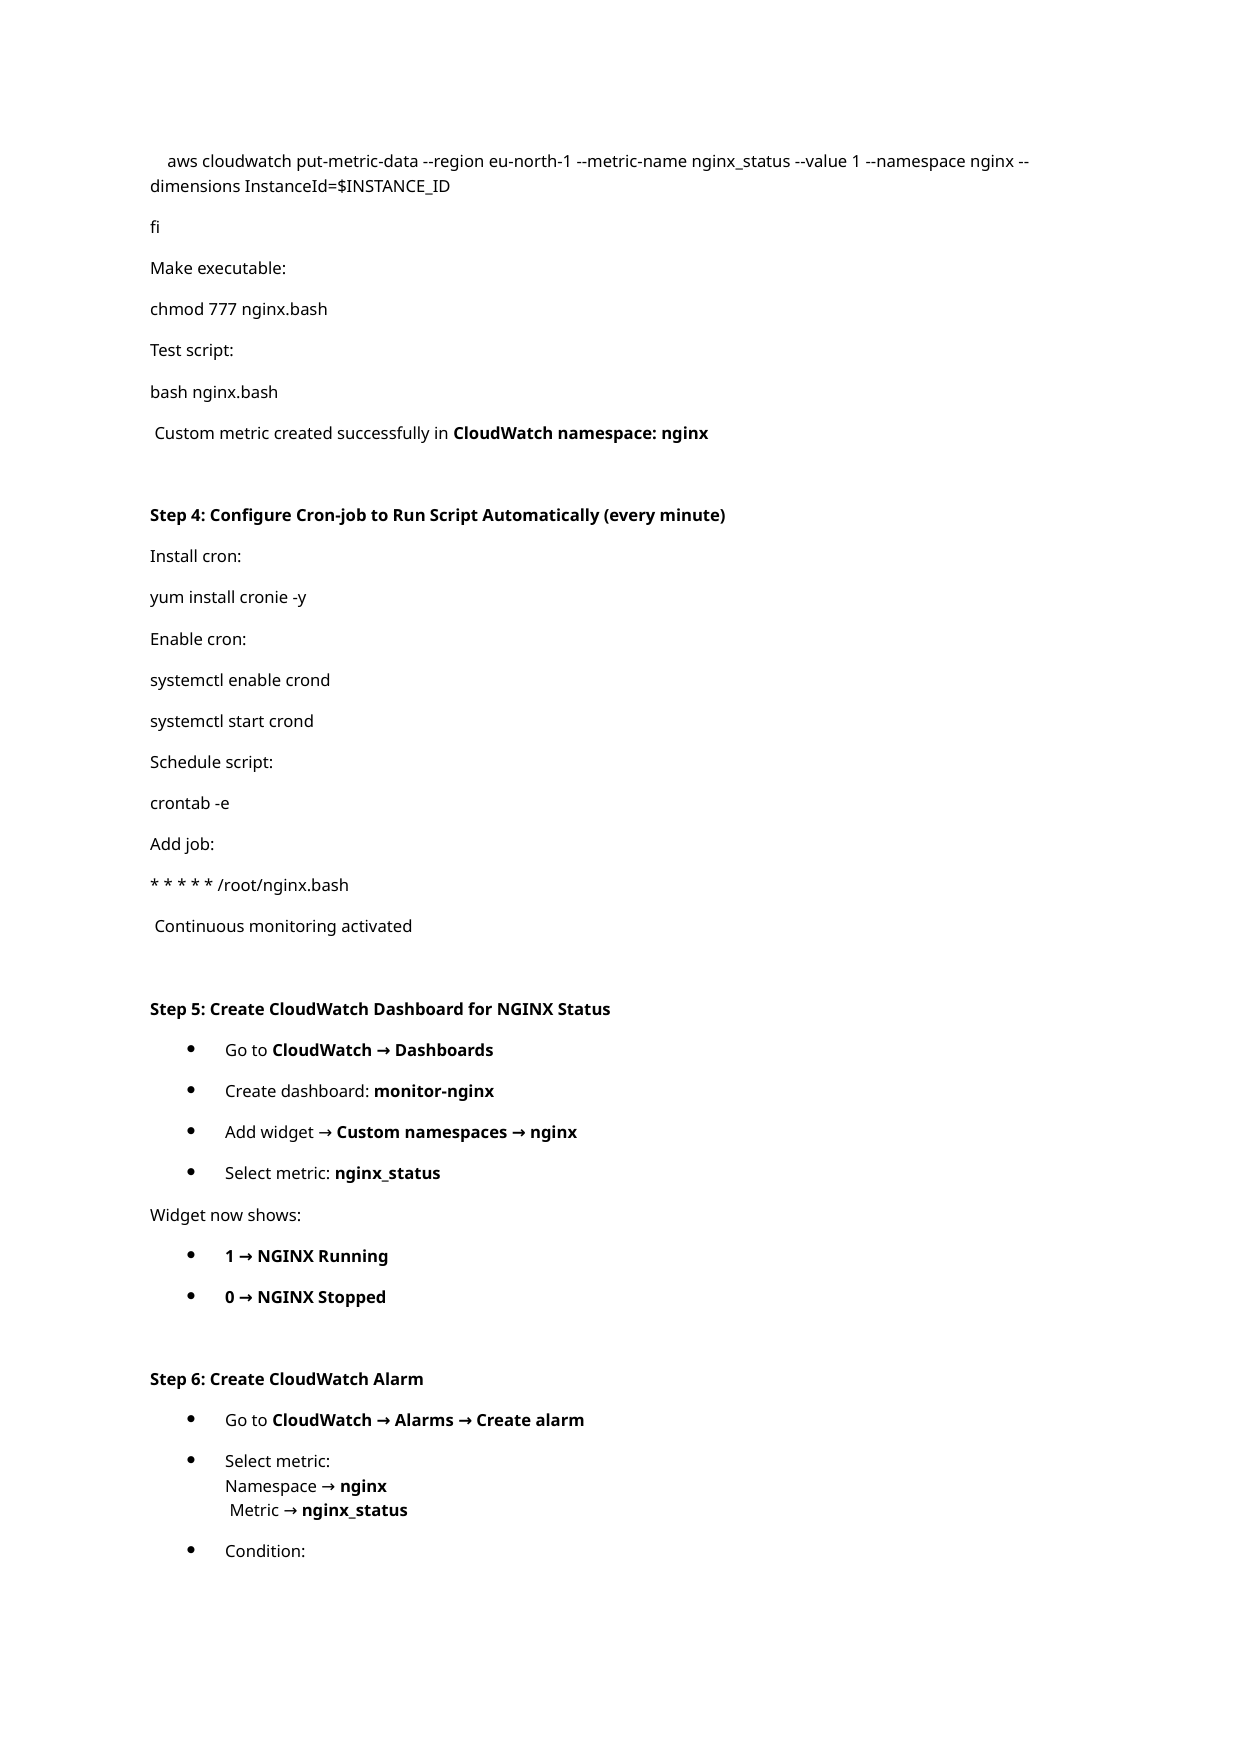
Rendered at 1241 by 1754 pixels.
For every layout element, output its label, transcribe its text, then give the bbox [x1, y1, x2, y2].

text Step 6: Create CloudWatch Alarm [150, 1368, 1090, 1390]
list Select metric: Namespace → nginx Metric → nginx_status [187, 1450, 1090, 1522]
text Continuous monitoring activated [150, 915, 1090, 938]
text aws cloudwatch put-metric-data --region eu-north-1 --metric-name nginx_status --value 1 --namespace nginx --dimensions InstanceId=$INSTANCE_ID [150, 150, 1090, 197]
text chmod 777 nginx.bash [150, 298, 1090, 321]
text Step 5: Create CloudWatch Dashboard for NGINX Status [150, 997, 1090, 1020]
text yum install cronie -y [150, 586, 1090, 609]
list Add widget → Custom namespaces → nginx [187, 1121, 1090, 1143]
text crontab -e [150, 792, 1090, 814]
text bash nginx.bash [150, 380, 1090, 403]
text fi [150, 216, 1090, 238]
text Custom metric created successfully in CloudWatch namespace: nginx [150, 421, 1090, 444]
text systemctl enable crond [150, 668, 1090, 691]
text * * * * * /root/nginx.bash [150, 874, 1090, 897]
list Condition: [187, 1540, 1090, 1563]
list 1 → NGINX Running [187, 1244, 1090, 1267]
list Go to CloudWatch → Alarms → Create alarm [187, 1409, 1090, 1432]
list Create dashboard: monitor-nginx [187, 1080, 1090, 1102]
text Step 4: Configure Cron-job to Run Script Automatically (every minute) [150, 504, 1090, 526]
text Widget now shows: [150, 1203, 1090, 1226]
text Make executable: [150, 257, 1090, 279]
list Select metric: nginx_status [187, 1162, 1090, 1185]
list Go to CloudWatch → Dashboards [187, 1038, 1090, 1061]
text systemctl start crond [150, 709, 1090, 732]
text Enable cron: [150, 627, 1090, 650]
text Install cron: [150, 545, 1090, 567]
text Schedule script: [150, 751, 1090, 773]
text Test script: [150, 339, 1090, 362]
list 0 → NGINX Stopped [187, 1285, 1090, 1308]
text Add job: [150, 833, 1090, 856]
